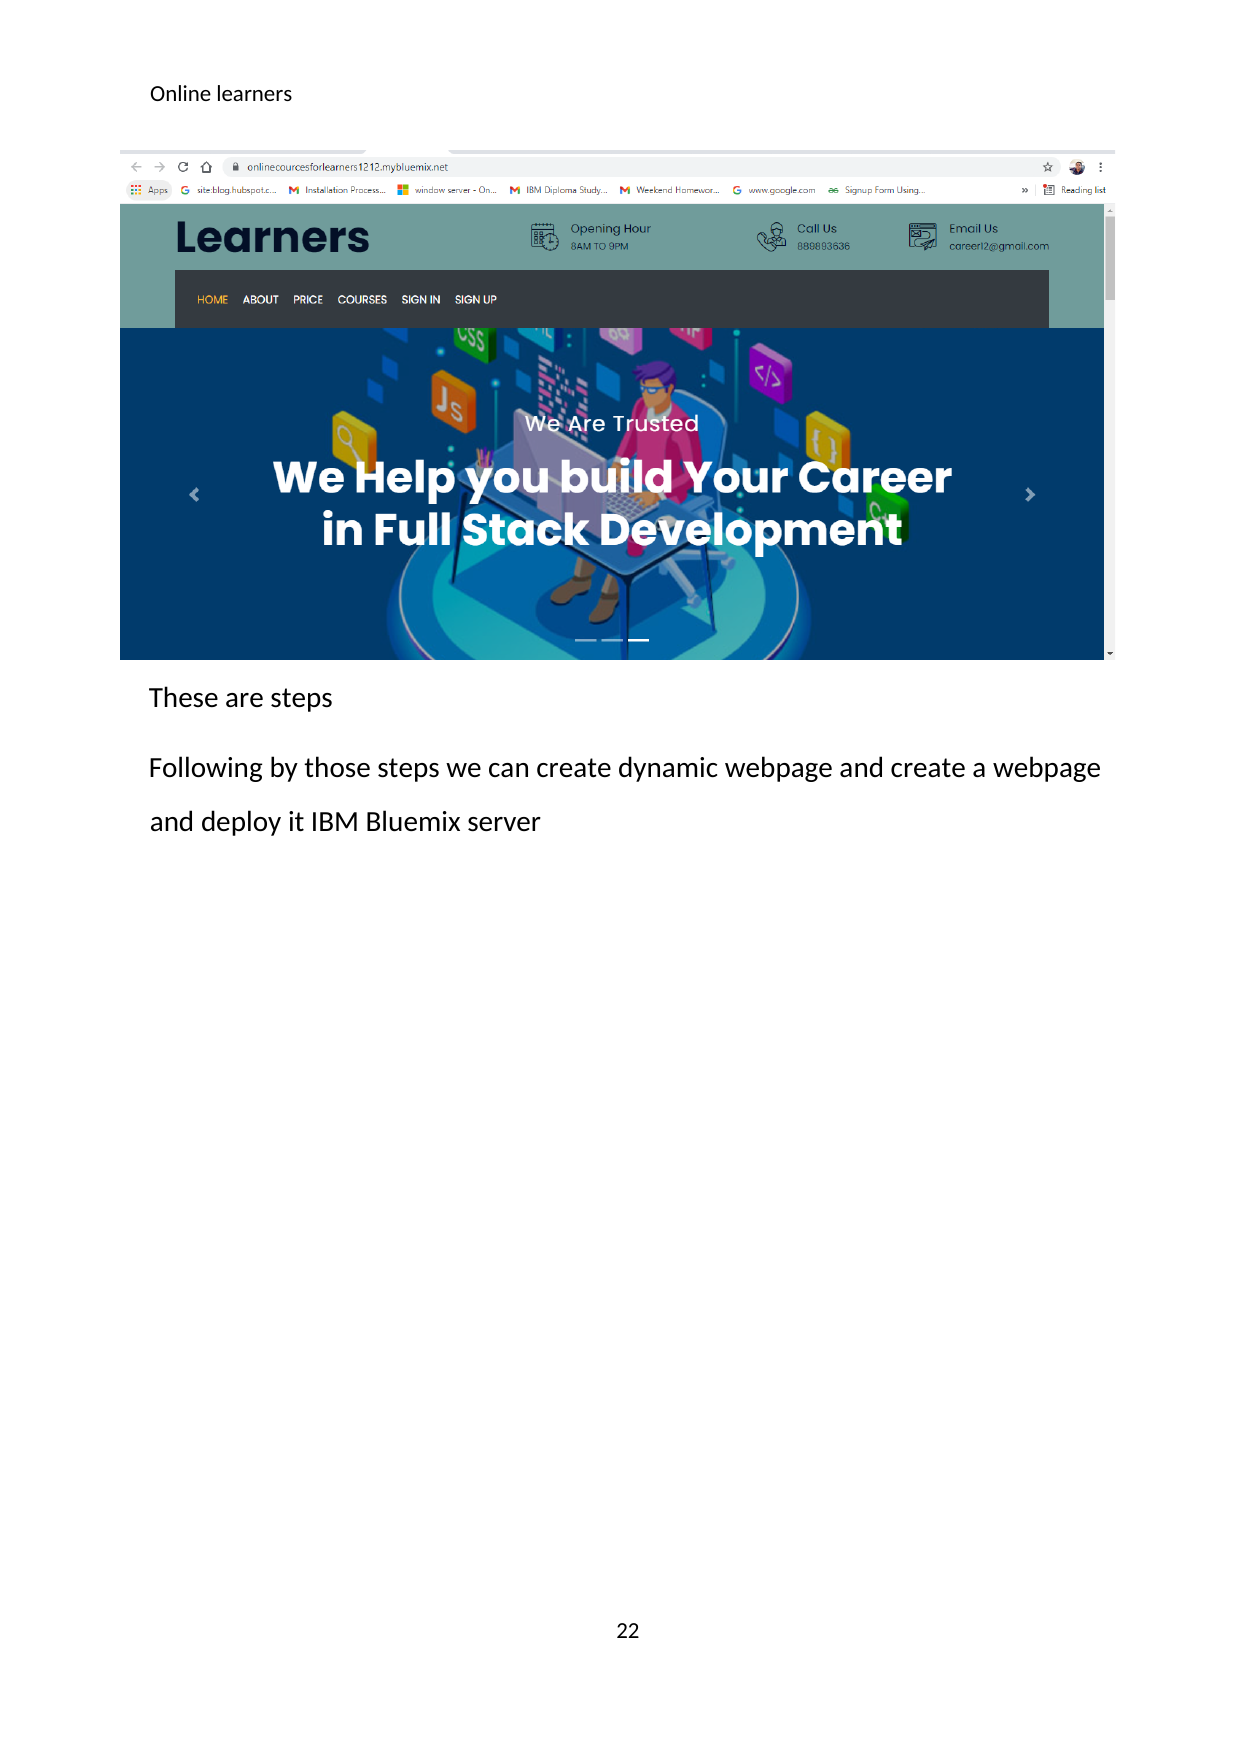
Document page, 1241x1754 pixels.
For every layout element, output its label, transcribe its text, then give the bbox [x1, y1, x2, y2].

text These are steps [148, 679, 1115, 715]
text Following by those steps we can create dynamic webpage and create a webpage and deploy it IBM Bluemix server [148, 749, 1115, 838]
picture [434, 555, 577, 660]
picture [120, 150, 1116, 660]
